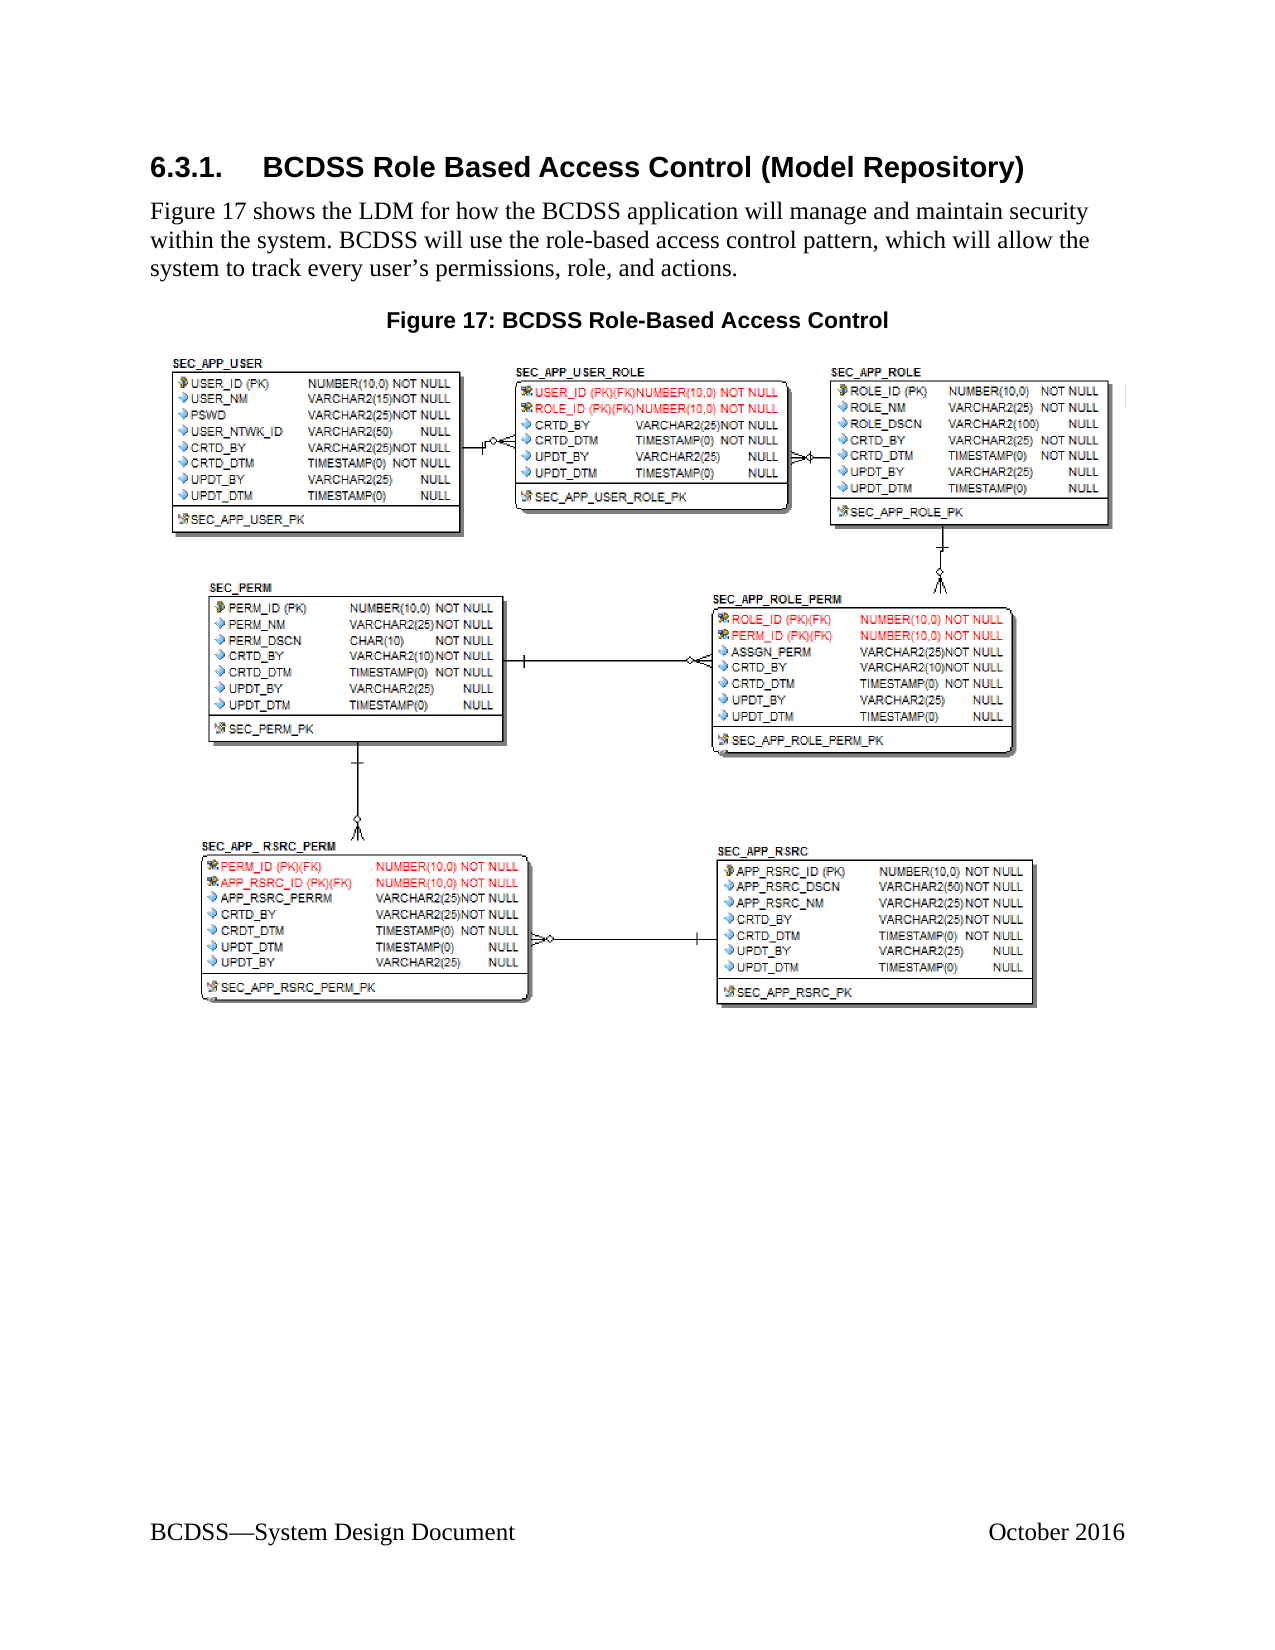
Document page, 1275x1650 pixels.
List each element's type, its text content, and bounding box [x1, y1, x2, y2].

subtitle BCDSS Role Based Access Control (Model Repository) [150, 150, 1125, 183]
text Figure 17: BCDSS Role-Based Access Control [150, 307, 1125, 334]
picture [150, 346, 1125, 1018]
text Figure 17 shows the LDM for how the BCDSS application will manage and maintain security within the system. BCDSS will use the role-based access control pattern, which will allow the system to track every user’s permissions, role, and actions. [150, 196, 1125, 282]
